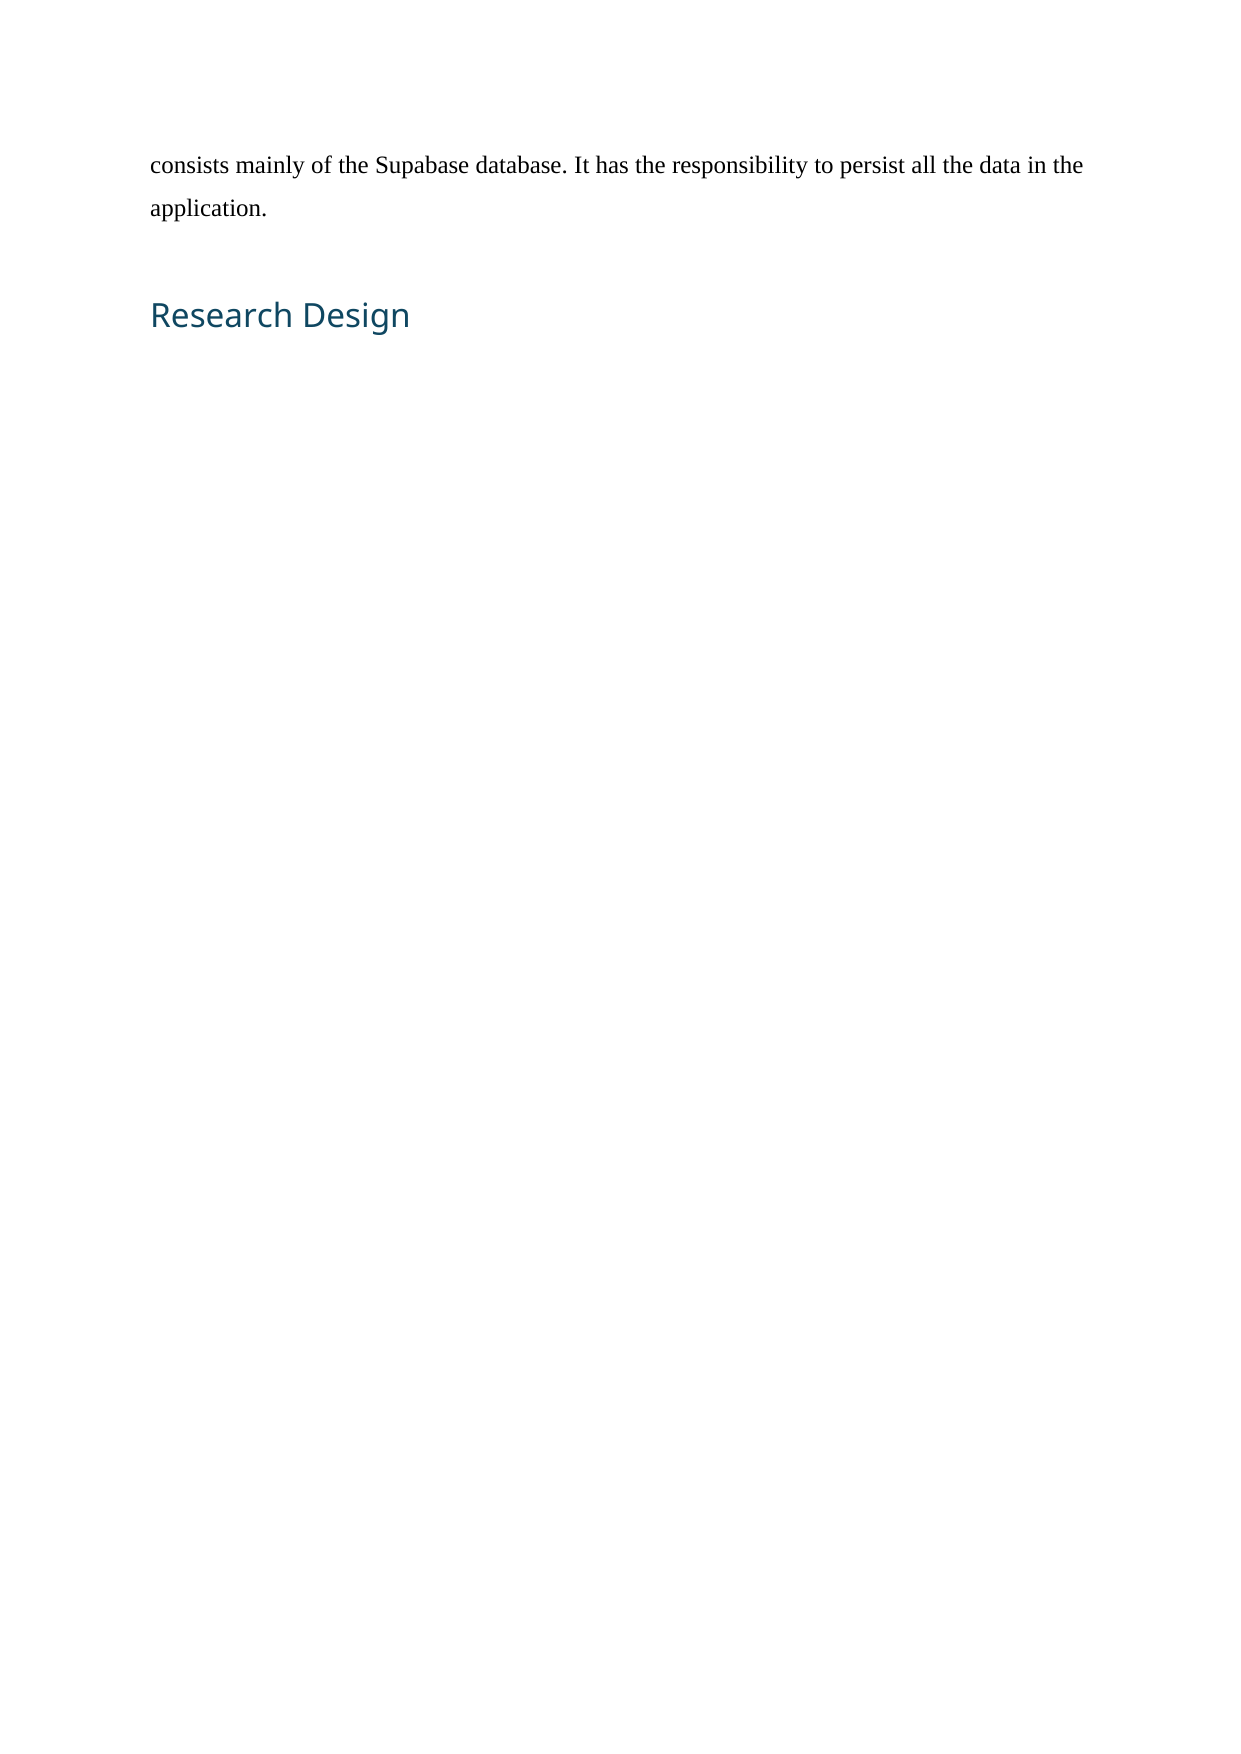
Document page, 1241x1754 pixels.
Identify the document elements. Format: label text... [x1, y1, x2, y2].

subtitle Research Design [150, 292, 1090, 337]
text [150, 150, 1090, 222]
